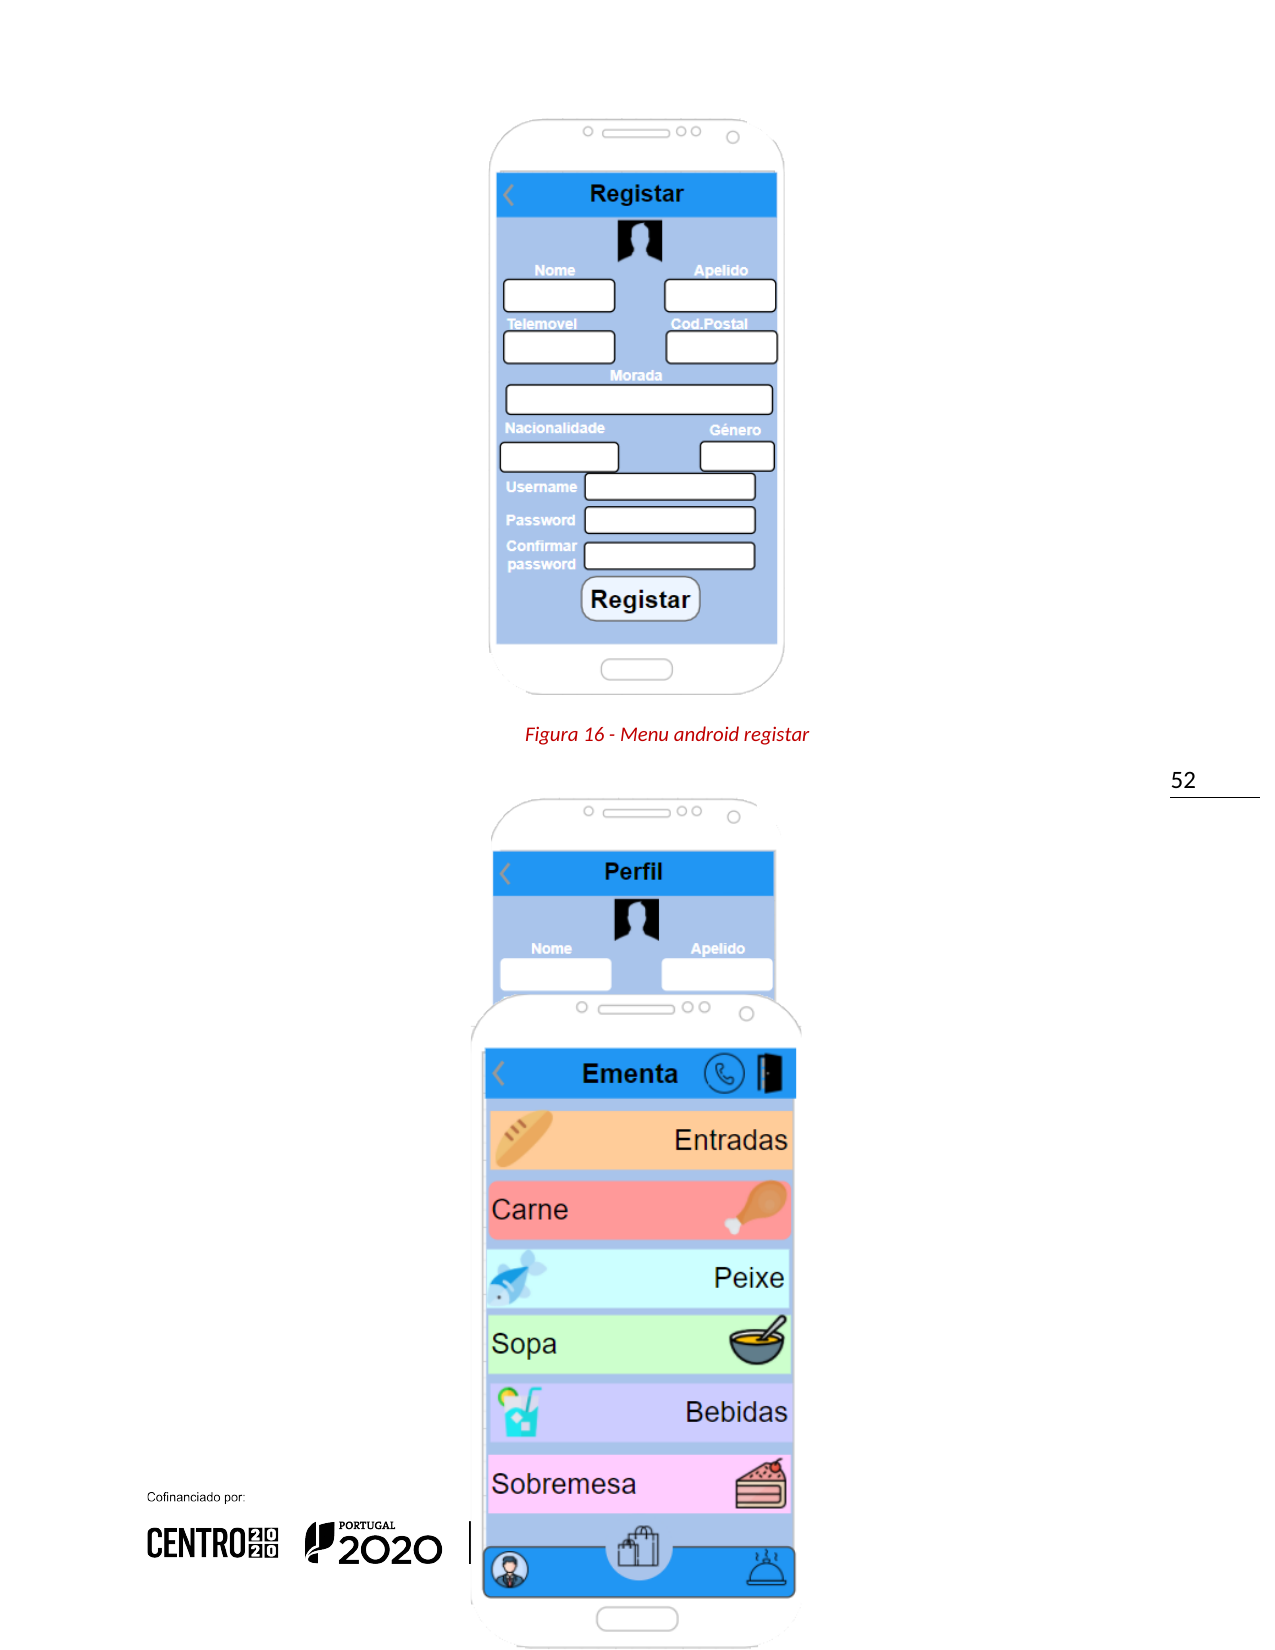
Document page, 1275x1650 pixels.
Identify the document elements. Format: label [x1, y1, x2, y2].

picture [487, 118, 785, 693]
picture [147, 797, 801, 1647]
